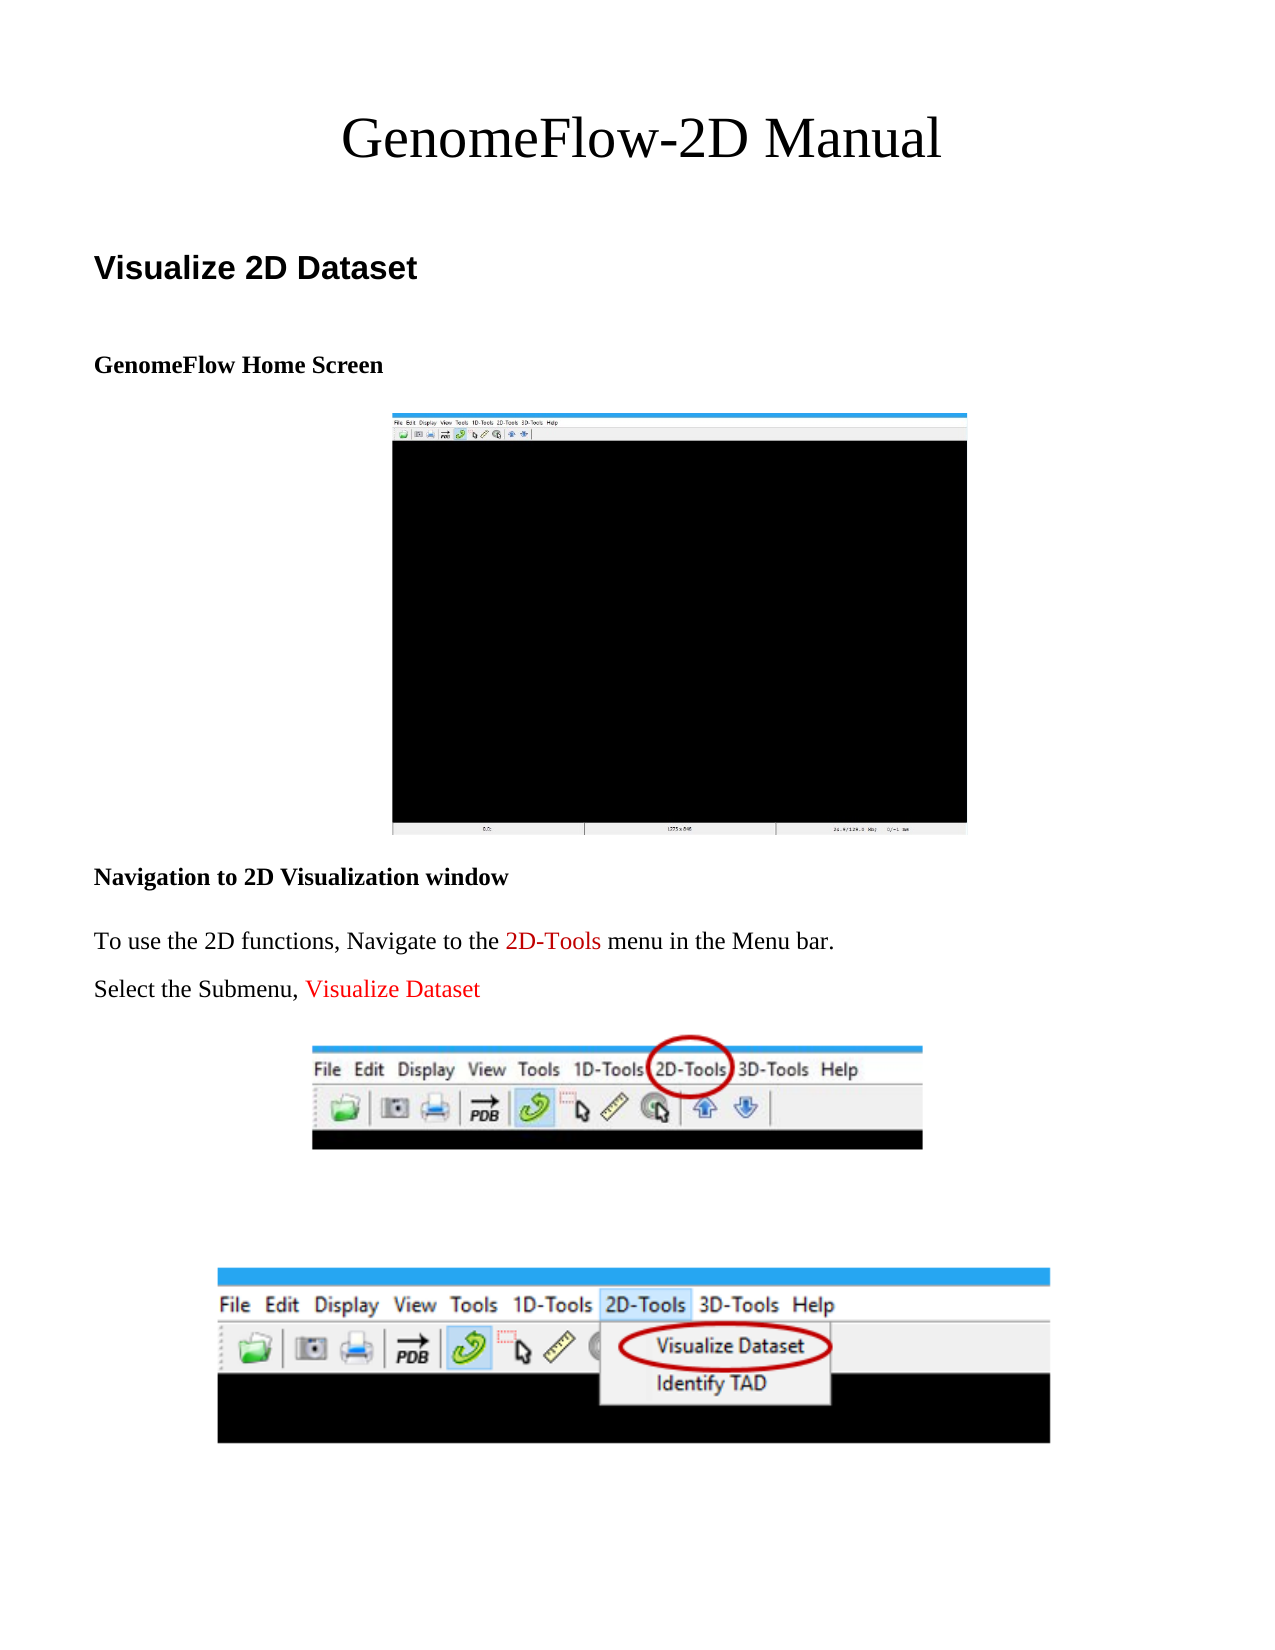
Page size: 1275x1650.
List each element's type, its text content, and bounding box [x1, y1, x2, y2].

text Select the Submenu, Visualize Dataset [94, 974, 1191, 1002]
subtitle GenomeFlow Home Screen [94, 350, 1191, 379]
subtitle Navigation to 2D Visualization window [94, 862, 1191, 891]
text To use the 2D functions, Navigate to the 2D-Tools menu in the Menu bar. [94, 926, 1191, 955]
picture [182, 1243, 1102, 1470]
picture [265, 1021, 1020, 1178]
text GenomeFlow-2D Manual [94, 103, 1191, 170]
picture [392, 413, 968, 835]
subtitle Visualize 2D Dataset [94, 248, 1191, 287]
